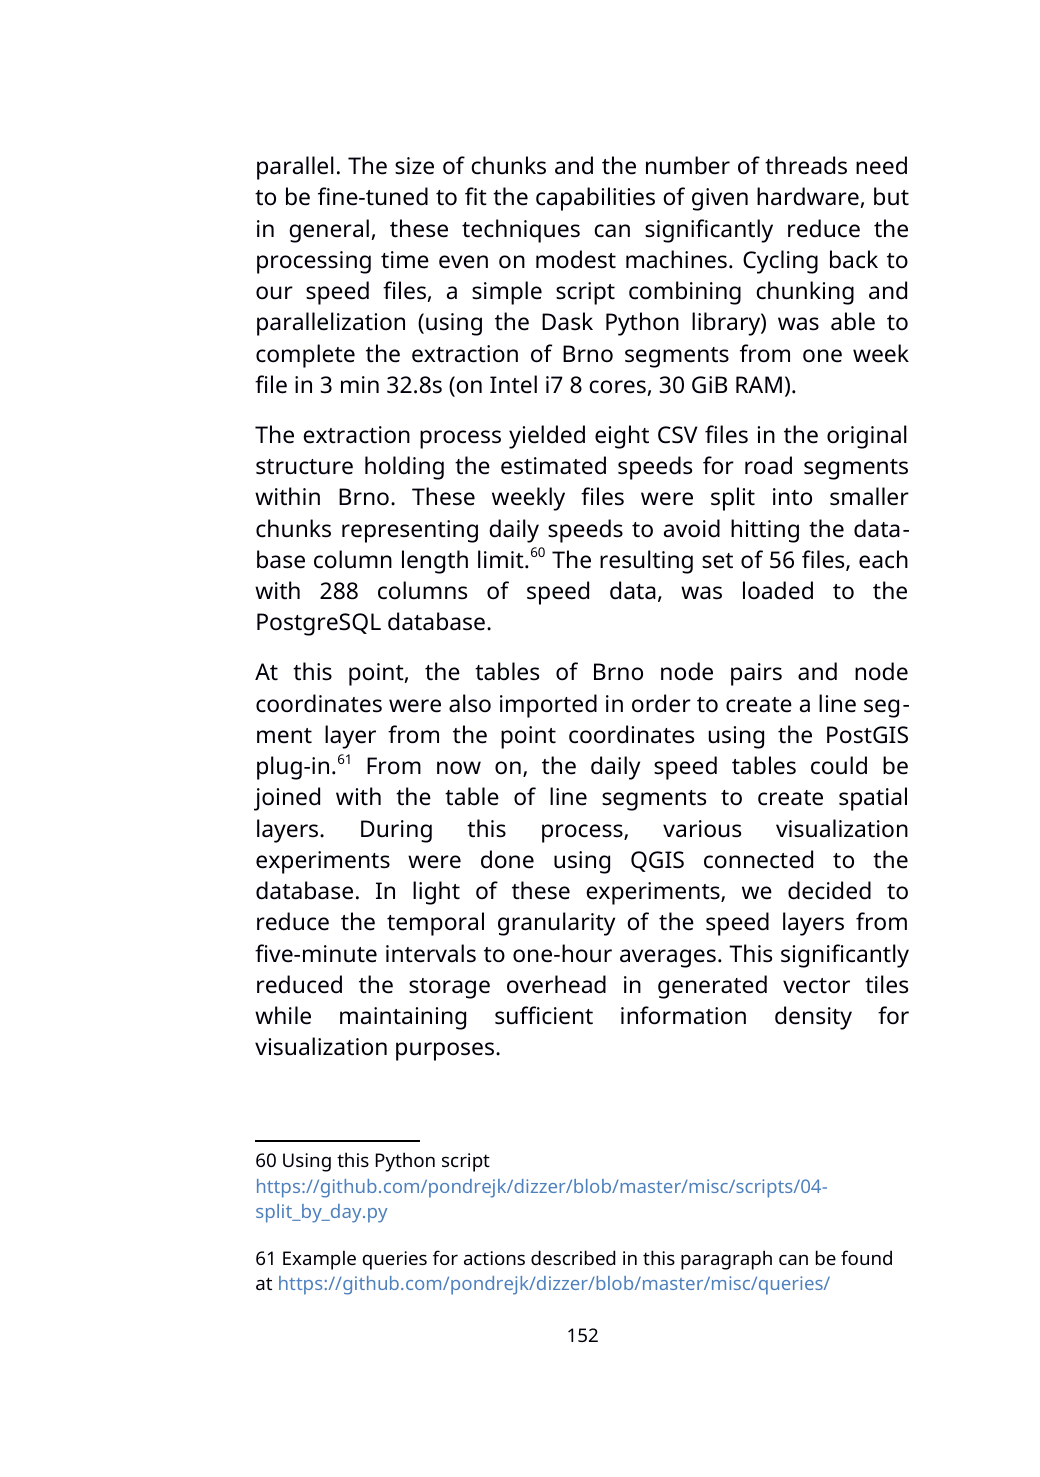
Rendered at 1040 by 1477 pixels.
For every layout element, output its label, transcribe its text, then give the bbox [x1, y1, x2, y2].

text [255, 150, 910, 400]
text At this point, the tables of Brno node pairs and node coordinates were also imported in order to create a line segment layer from the point coordinates using the PostGIS plug-in. From now on, the daily speed tables could be joined with the table of line segments to create spatial layers. During this process, various visualization experiments were done using QGIS connected to the database. In light of these experiments, we decided to reduce the temporal granularity of the speed layers from five-minute intervals to one-hour averages. This significantly reduced the storage overhead in generated vector tiles while maintaining sufficient information density for visualization purposes. [255, 656, 910, 1062]
text The extraction process yielded eight CSV files in the original structure holding the estimated speeds for road segments within Brno. These weekly files were split into smaller chunks representing daily speeds to avoid hitting the database column length limit. The resulting set of 56 files, each with 288 columns of speed data, was loaded to the PostgreSQL database. [255, 419, 910, 637]
